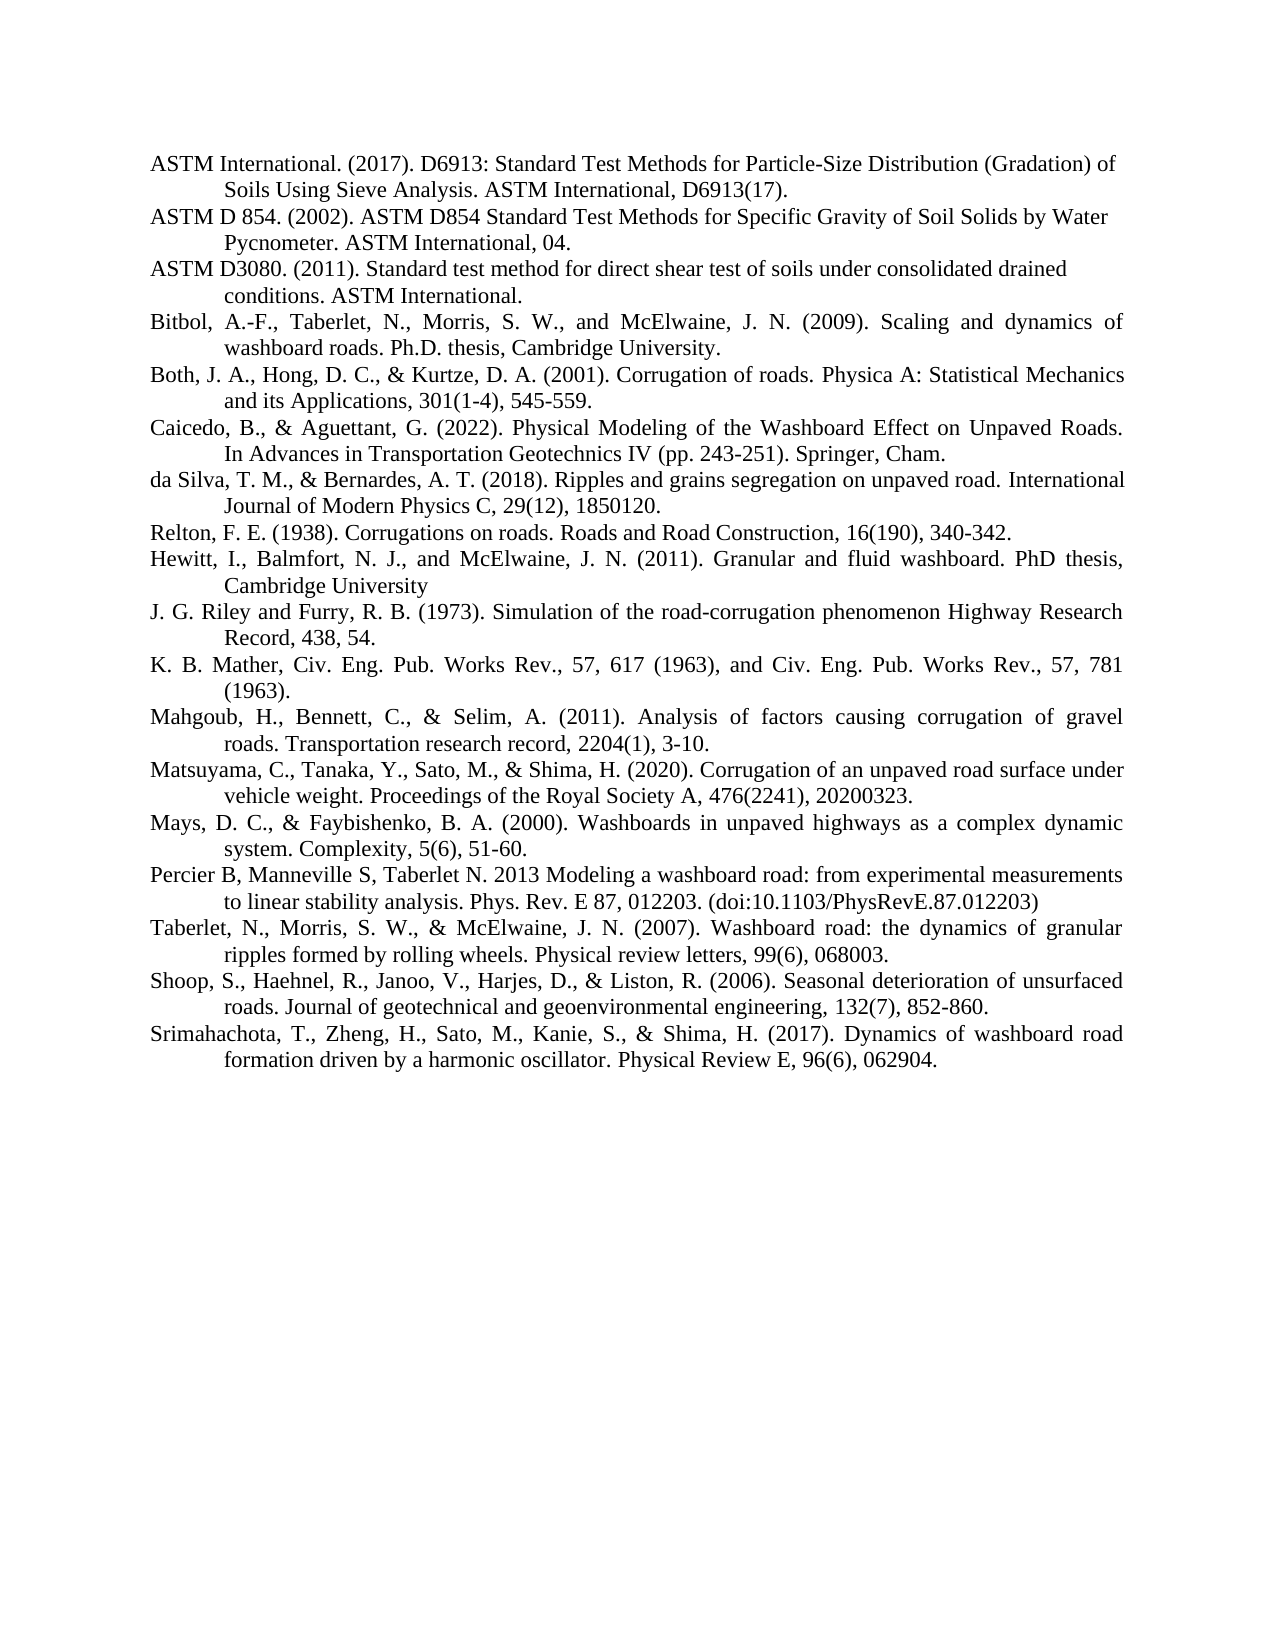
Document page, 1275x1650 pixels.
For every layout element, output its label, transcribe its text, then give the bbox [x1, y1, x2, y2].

text Hewitt, I., Balmfort, N. J., and McElwaine, J. N. (2011). Granular and fluid washboard. PhD thesis, Cambridge University [150, 545, 1125, 598]
text Percier B, Manneville S, Taberlet N. 2013 Modeling a washboard road: from experimental measurements to linear stability analysis. Phys. Rev. E 87, 012203. (doi:10.1103/PhysRevE.87.012203) [150, 862, 1125, 914]
text Srimahachota, T., Zheng, H., Sato, M., Kanie, S., & Shima, H. (2017). Dynamics of washboard road formation driven by a harmonic oscillator. Physical Review E, 96(6), 062904. [150, 1020, 1125, 1072]
text Mays, D. C., & Faybishenko, B. A. (2000). Washboards in unpaved highways as a complex dynamic system. Complexity, 5(6), 51-60. [150, 809, 1125, 862]
text Both, J. A., Hong, D. C., & Kurtze, D. A. (2001). Corrugation of roads. Physica A: Statistical Mechanics and its Applications, 301(1-4), 545-559. [150, 361, 1125, 413]
text K. B. Mather, Civ. Eng. Pub. Works Rev., 57, 617 (1963), and Civ. Eng. Pub. Works Rev., 57, 781 (1963). [150, 651, 1125, 703]
text ASTM D3080. (2011). Standard test method for direct shear test of soils under consolidated drained conditions. ASTM International. [150, 255, 1125, 308]
text Relton, F. E. (1938). Corrugations on roads. Roads and Road Construction, 16(190), 340-342. [150, 519, 1125, 545]
text Shoop, S., Haehnel, R., Janoo, V., Harjes, D., & Liston, R. (2006). Seasonal deterioration of unsurfaced roads. Journal of geotechnical and geoenvironmental engineering, 132(7), 852-860. [150, 967, 1125, 1020]
text J. G. Riley and Furry, R. B. (1973). Simulation of the road-corrugation phenomenon Highway Research Record, 438, 54. [150, 598, 1125, 651]
text ASTM D 854. (2002). ASTM D854 Standard Test Methods for Specific Gravity of Soil Solids by Water Pycnometer. ASTM International, 04. [150, 203, 1125, 255]
text Bitbol, A.-F., Taberlet, N., Morris, S. W., and McElwaine, J. N. (2009). Scaling and dynamics of washboard roads. Ph.D. thesis, Cambridge University. [150, 308, 1125, 361]
text Taberlet, N., Morris, S. W., & McElwaine, J. N. (2007). Washboard road: the dynamics of granular ripples formed by rolling wheels. Physical review letters, 99(6), 068003. [150, 914, 1125, 967]
text ASTM International. (2017). D6913: Standard Test Methods for Particle-Size Distribution (Gradation) of Soils Using Sieve Analysis. ASTM International, D6913(17). [150, 150, 1125, 203]
text Caicedo, B., & Aguettant, G. (2022). Physical Modeling of the Washboard Effect on Unpaved Roads. In Advances in Transportation Geotechnics IV (pp. 243-251). Springer, Cham. [150, 413, 1125, 466]
text Matsuyama, C., Tanaka, Y., Sato, M., & Shima, H. (2020). Corrugation of an unpaved road surface under vehicle weight. Proceedings of the Royal Society A, 476(2241), 20200323. [150, 756, 1125, 809]
text Mahgoub, H., Bennett, C., & Selim, A. (2011). Analysis of factors causing corrugation of gravel roads. Transportation research record, 2204(1), 3-10. [150, 703, 1125, 756]
text da Silva, T. M., & Bernardes, A. T. (2018). Ripples and grains segregation on unpaved road. International Journal of Modern Physics C, 29(12), 1850120. [150, 466, 1125, 519]
